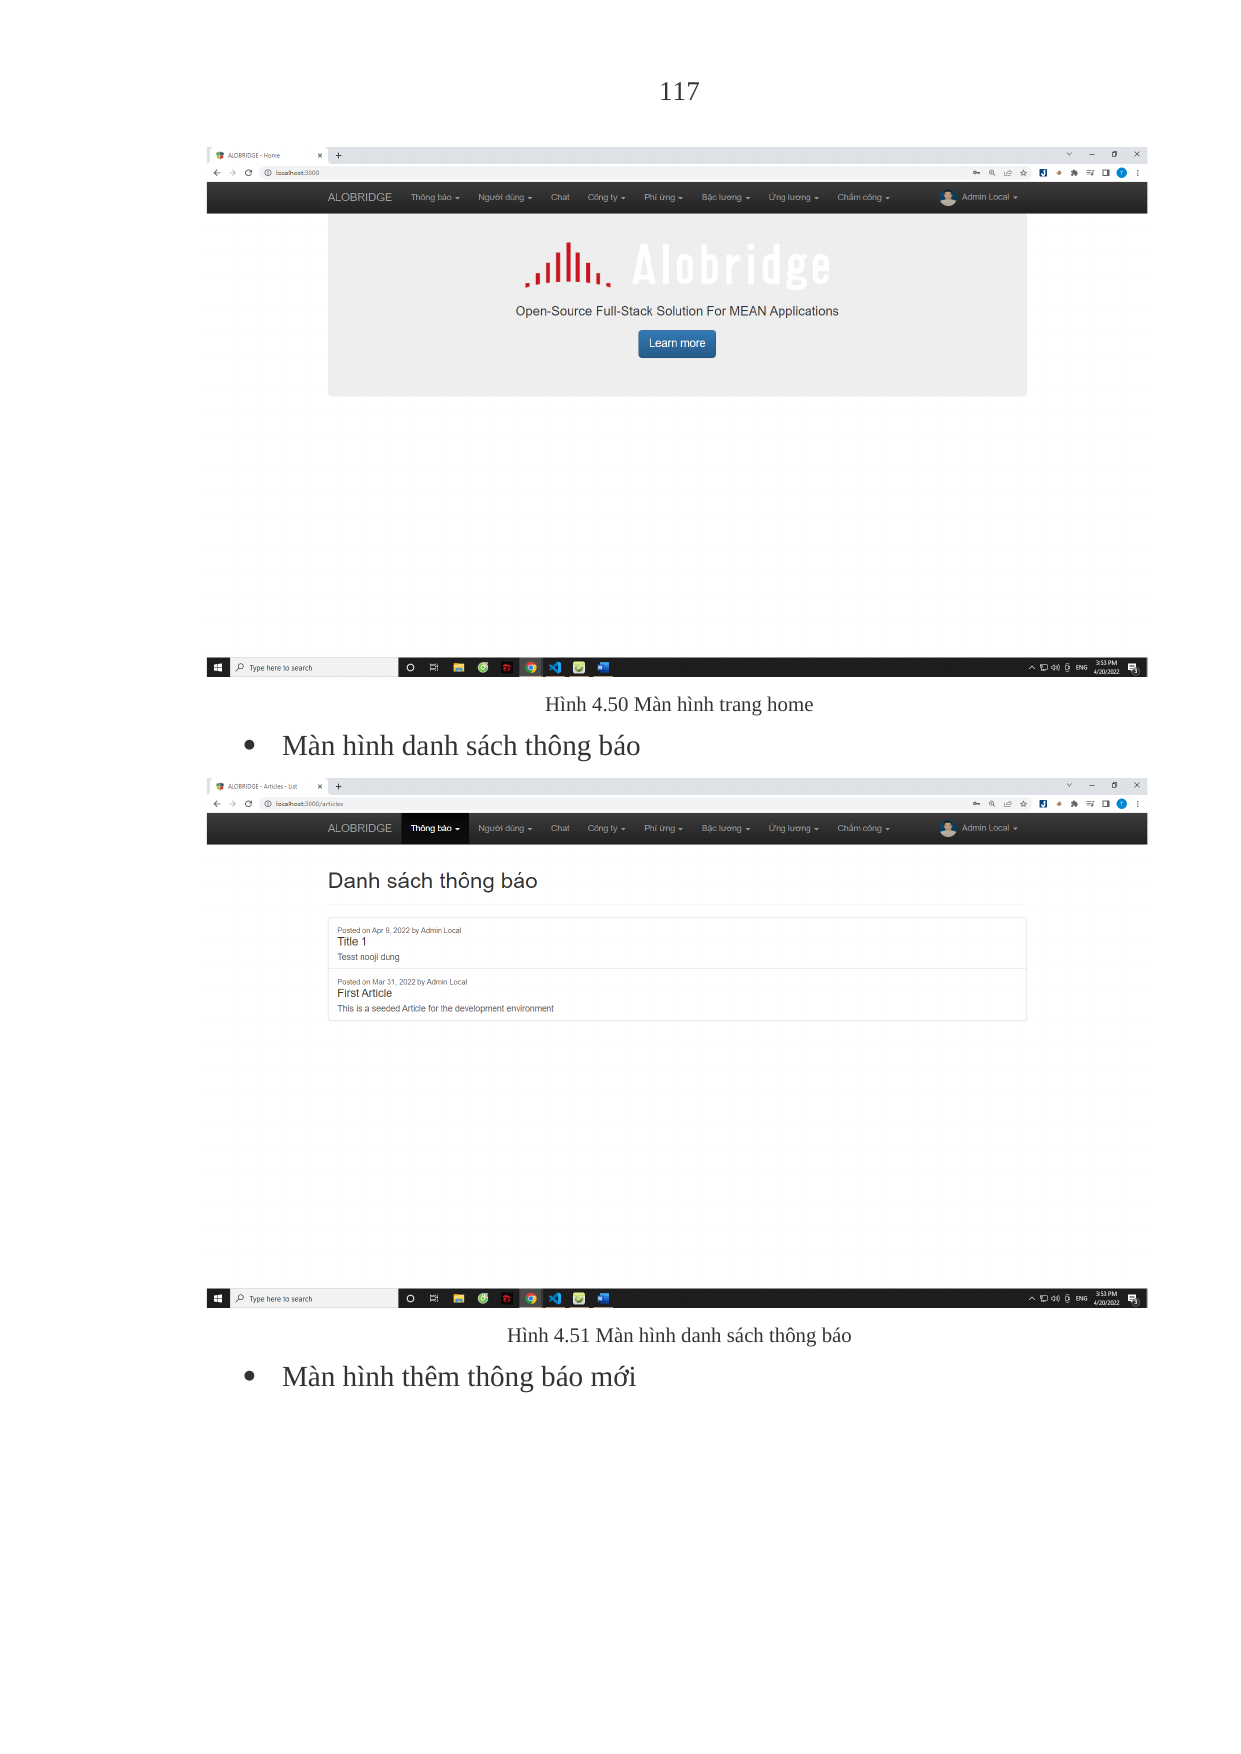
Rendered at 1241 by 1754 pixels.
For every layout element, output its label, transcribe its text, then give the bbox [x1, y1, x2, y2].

list Màn hình thêm thông báo mới [244, 1359, 1152, 1393]
picture [206, 778, 1148, 1308]
list Màn hình danh sách thông báo [244, 728, 1152, 762]
picture [206, 147, 1148, 677]
